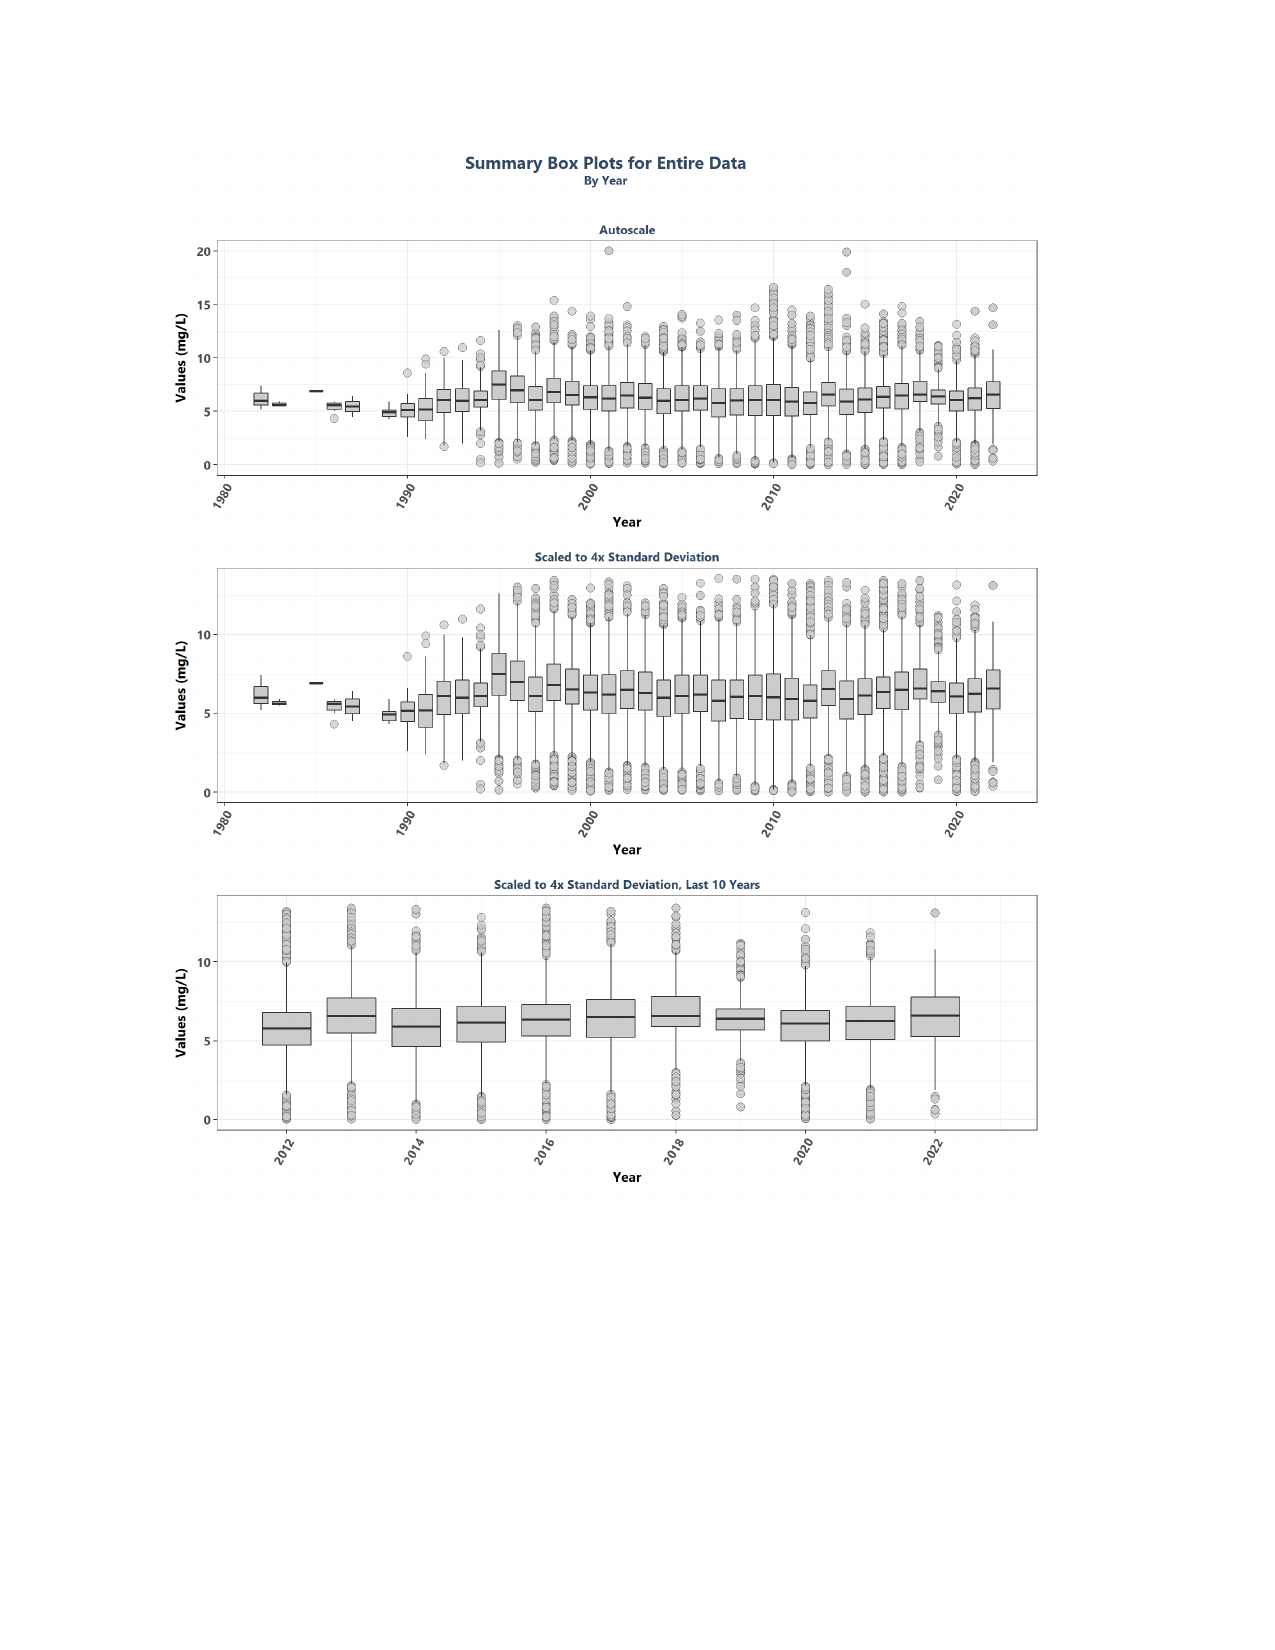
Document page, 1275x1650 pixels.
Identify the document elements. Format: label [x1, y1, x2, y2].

picture [168, 150, 1044, 1200]
